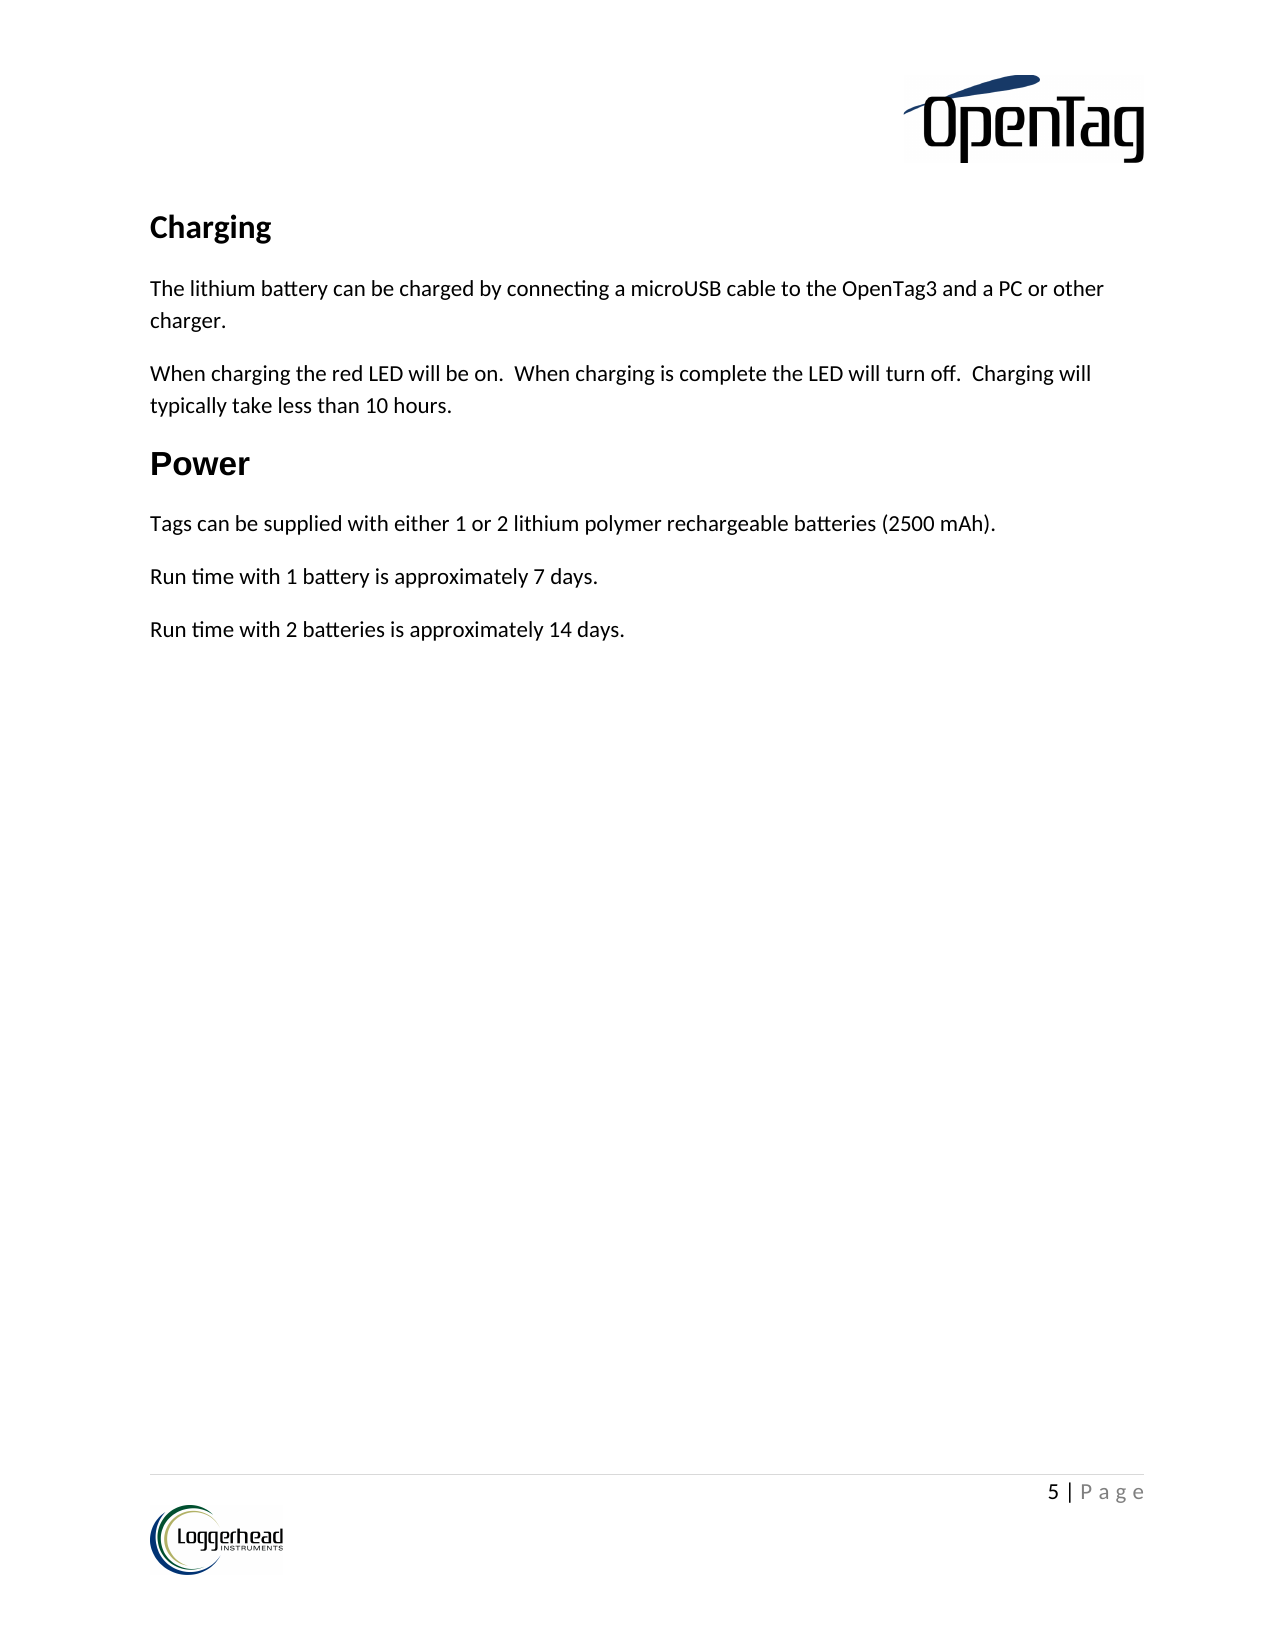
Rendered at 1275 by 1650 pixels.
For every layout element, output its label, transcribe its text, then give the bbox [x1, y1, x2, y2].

text Run time with 2 batteries is approximately 14 days. [150, 615, 1144, 643]
text Power [150, 444, 1144, 483]
text Tags can be supplied with either 1 or 2 lithium polymer rechargeable batteries (2500 mAh). [150, 509, 1144, 537]
text The lithium battery can be charged by connecting a microUSB cable to the OpenTag3 and a PC or other charger. [150, 274, 1144, 334]
text When charging the red LED will be on. When charging is complete the LED will turn off. Charging will typically take less than 10 hours. [150, 359, 1144, 419]
text Run time with 1 battery is approximately 7 days. [150, 562, 1144, 590]
picture [903, 75, 1144, 163]
text Charging [150, 206, 1144, 247]
picture [150, 1505, 283, 1575]
